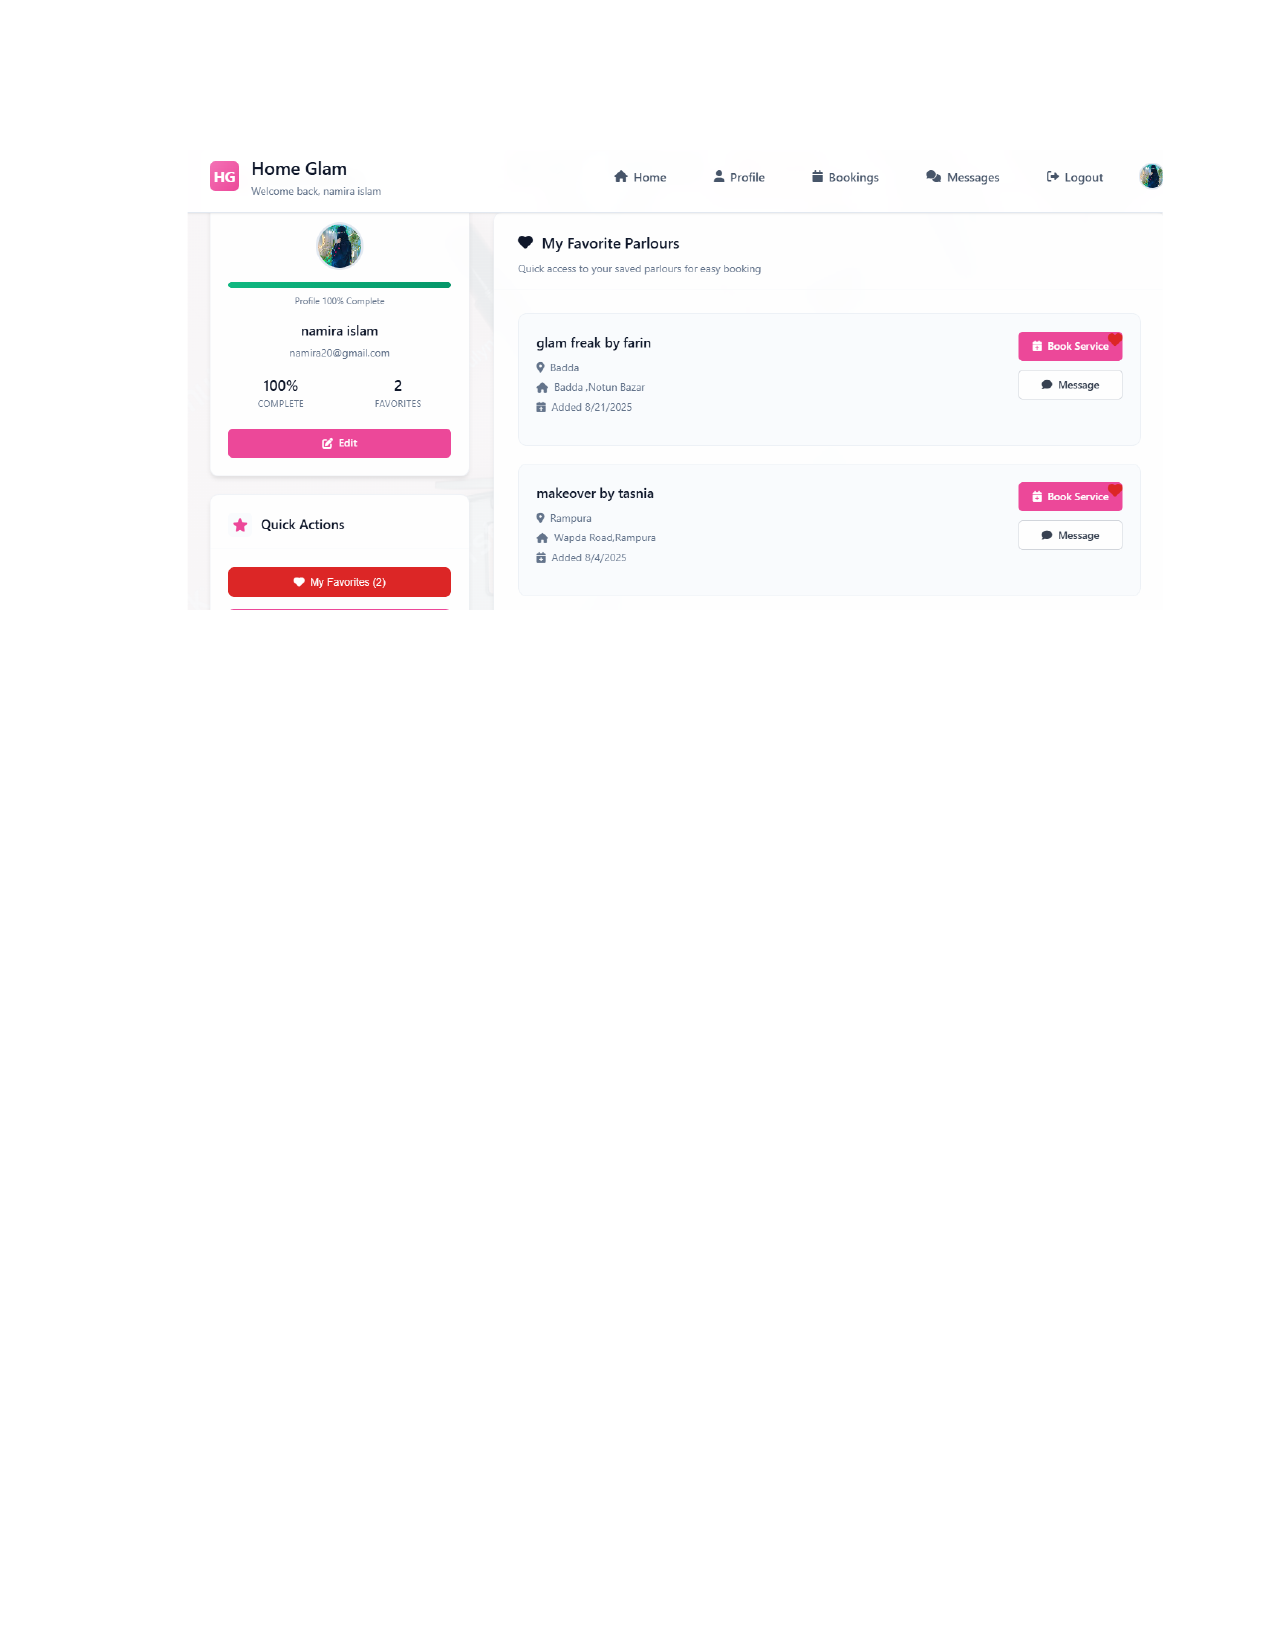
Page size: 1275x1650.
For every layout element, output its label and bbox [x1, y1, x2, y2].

picture [187, 150, 1163, 610]
